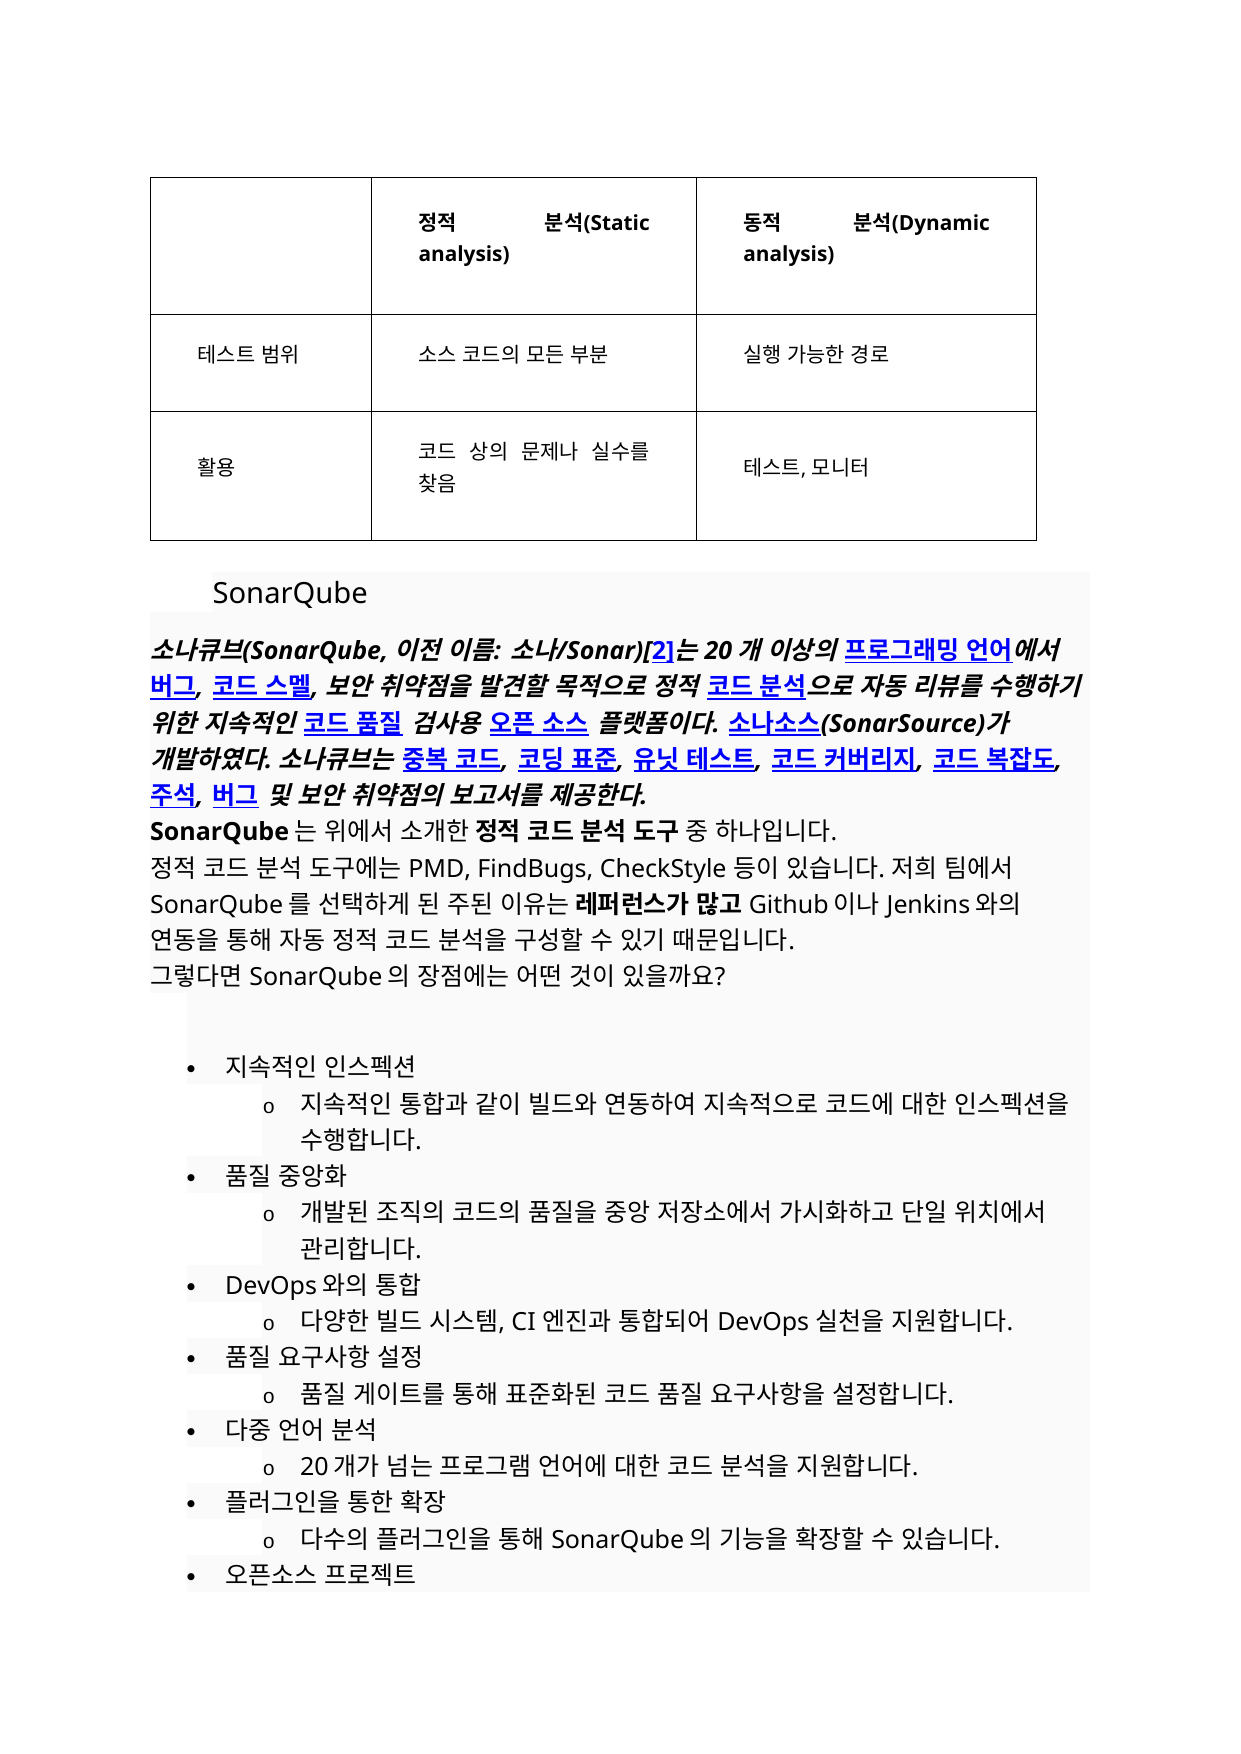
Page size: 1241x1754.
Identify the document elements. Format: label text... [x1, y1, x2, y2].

list 다중 언어 분석 [187, 1410, 1090, 1447]
list 품질 중앙화 [187, 1157, 1090, 1193]
text SonarQube는 위에서 소개한 정적 코드 분석 도구 중 하나입니다. [150, 812, 1090, 848]
table_header 동적 분석(Dynamic analysis) [697, 178, 1036, 314]
list 오픈소스 프로젝트 [187, 1555, 1090, 1592]
table_header 정적 분석(Static analysis) [372, 178, 696, 314]
list 플러그인을 통한 확장 [187, 1483, 1090, 1519]
table_cell 코드 상의 문제나 실수를 찾음 [372, 412, 696, 540]
list 지속적인 통합과 같이 빌드와 연동하여 지속적으로 코드에 대한 인스펙션을 수행합니다. [262, 1084, 1090, 1157]
text 소나큐브(SonarQube, 이전 이름: 소나/Sonar)[2]는 20개 이상의 프로그래밍 언어에서 버그, 코드 스멜, 보안 취약점을 발견할 목적으로 정적 코드 분석으로 자동 리뷰를 수행하기 위한 지속적인 코드 품질 검사용 오픈 소스 플랫폼이다. 소나소스(SonarSource)가 개발하였다. 소나큐브는 중복 코드, 코딩 표준, 유닛 테스트, 코드 커버리지, 코드 복잡도, 주석, 버그 및 보안 취약점의 보고서를 제공한다. [150, 631, 1090, 812]
list 20개가 넘는 프로그램 언어에 대한 코드 분석을 지원합니다. [262, 1447, 1090, 1483]
table_cell 테스트 범위 [151, 315, 371, 411]
subtitle SonarQube [212, 572, 1090, 612]
list 개발된 조직의 코드의 품질을 중앙 저장소에서 가시화하고 단일 위치에서 관리합니다. [262, 1193, 1090, 1265]
text 그렇다면 SonarQube의 장점에는 어떤 것이 있을까요? [150, 957, 1090, 993]
list 지속적인 인스펙션 [187, 1048, 1090, 1084]
text 정적 코드 분석 도구에는 PMD, FindBugs, CheckStyle 등이 있습니다. 저희 팀에서 SonarQube를 선택하게 된 주된 이유는 레퍼런스가 많고 Github이나 Jenkins와의 연동을 통해 자동 정적 코드 분석을 구성할 수 있기 때문입니다. [150, 848, 1090, 957]
table_cell 실행 가능한 경로 [697, 315, 1036, 411]
table_cell 소스 코드의 모든 부분 [372, 315, 696, 411]
list 품질 요구사항 설정 [187, 1338, 1090, 1374]
table_header [151, 178, 371, 314]
list 다수의 플러그인을 통해 SonarQube의 기능을 확장할 수 있습니다. [262, 1519, 1090, 1555]
list 품질 게이트를 통해 표준화된 코드 품질 요구사항을 설정합니다. [262, 1374, 1090, 1410]
table_cell 활용 [151, 412, 371, 540]
list DevOps와의 통합 [187, 1265, 1090, 1302]
list 다양한 빌드 시스템, CI 엔진과 통합되어 DevOps 실천을 지원합니다. [262, 1302, 1090, 1338]
table_cell 테스트, 모니터 [697, 412, 1036, 540]
